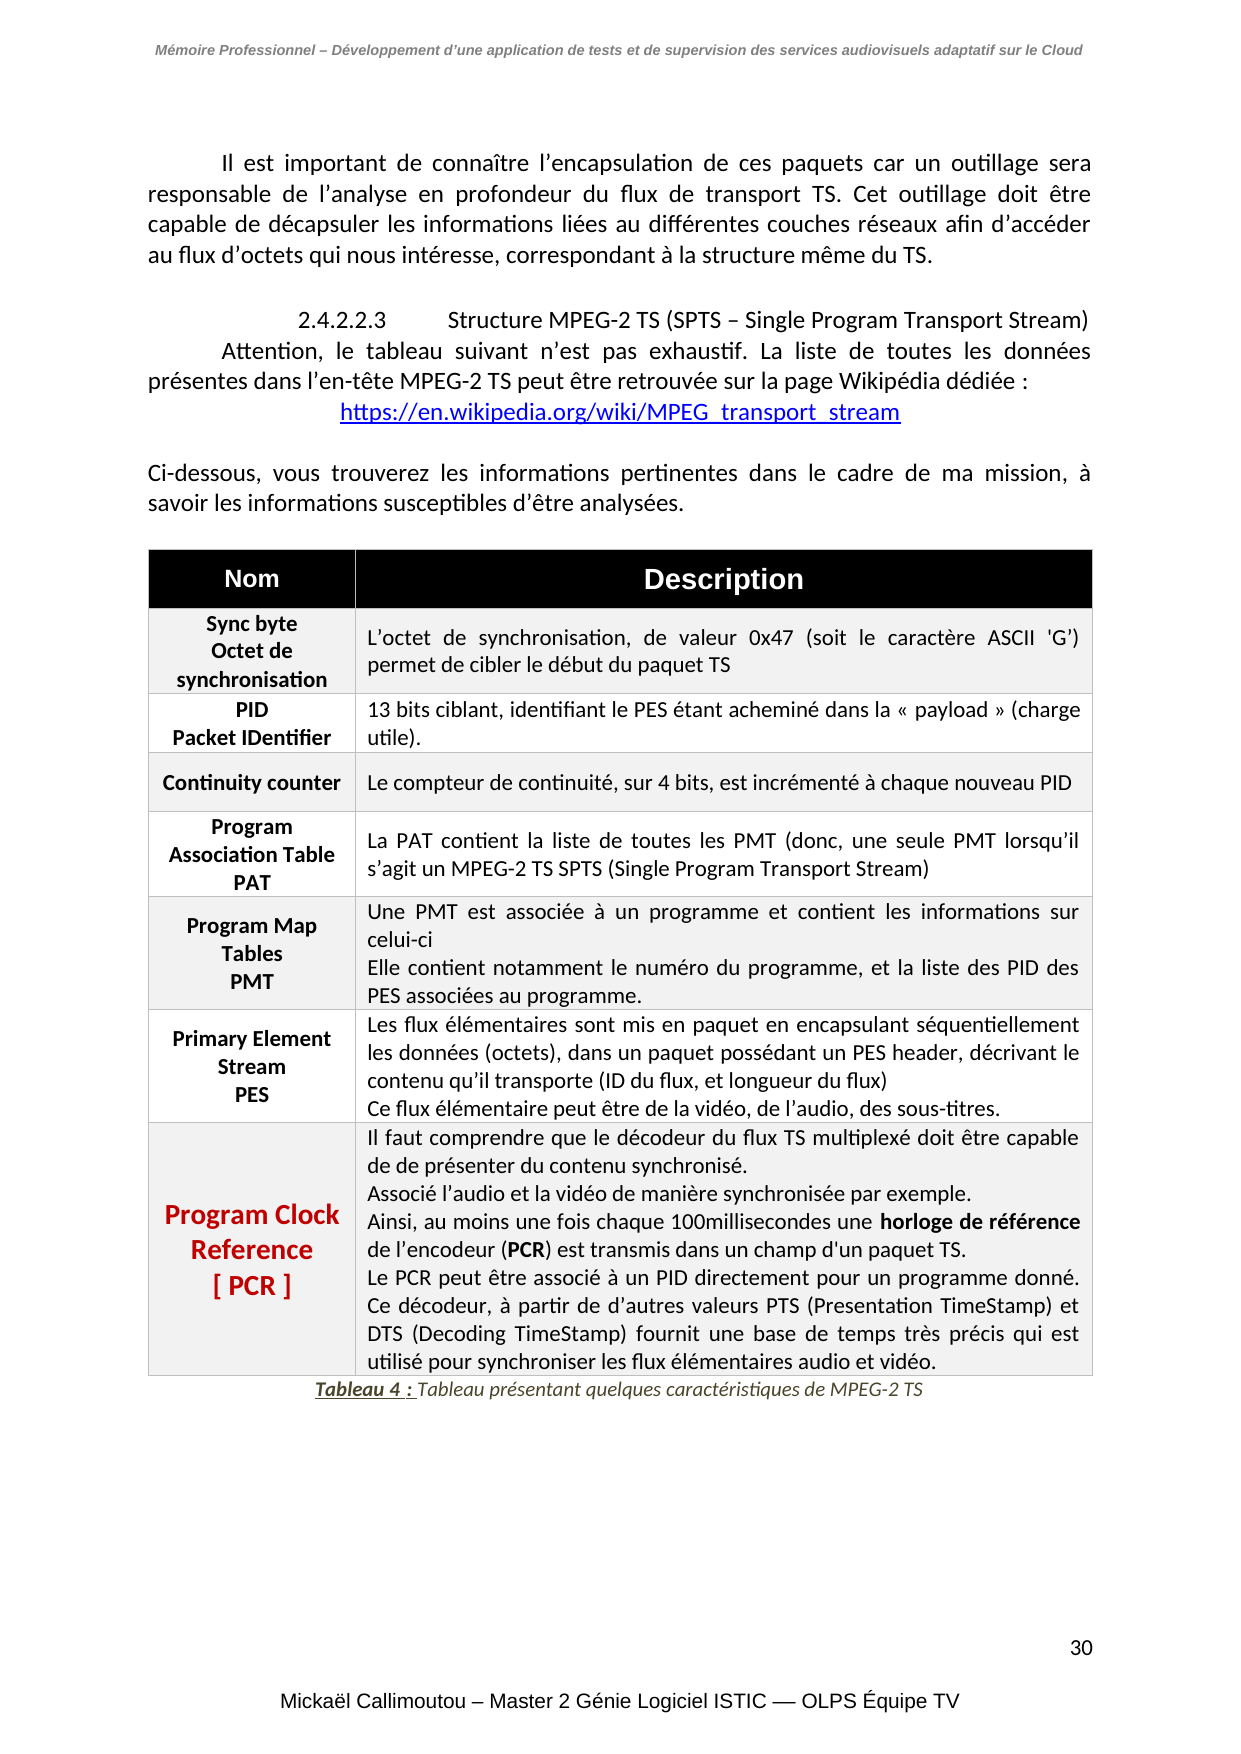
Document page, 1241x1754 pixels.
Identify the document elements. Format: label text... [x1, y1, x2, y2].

table_cell 13 bits ciblant, identifiant le PES étant acheminé dans la « payload » (charge utile). [356, 694, 1092, 752]
table_cell Les flux élémentaires sont mis en paquet en encapsulant séquentiellement les données (octets), dans un paquet possédant un PES header, décrivant le contenu qu’il transporte (ID du flux, et longueur du flux) Ce flux élémentaire peut être de la vidéo, de l’audio, des sous-titres. [356, 1010, 1092, 1122]
table_cell Une PMT est associée à un programme et contient les informations sur celui-ci Elle contient notamment le numéro du programme, et la liste des PID des PES associées au programme. [356, 897, 1092, 1009]
table_cell Program Association Table PAT [149, 812, 355, 896]
table_header Description [356, 550, 1092, 608]
table_header Nom [149, 550, 355, 608]
text Attention, le tableau suivant n’est pas exhaustif. La liste de toutes les données présentes dans l’en-tête MPEG-2 TS peut être retrouvée sur la page Wikipédia dédiée : [148, 335, 1093, 396]
table_cell Le compteur de continuité, sur 4 bits, est incrémenté à chaque nouveau PID [356, 753, 1092, 811]
table_cell Continuity counter [149, 753, 355, 811]
table_cell L’octet de synchronisation, de valeur 0x47 (soit le caractère ASCII 'G’) permet de cibler le début du paquet TS [356, 609, 1092, 693]
table_cell Program Map Tables PMT [149, 897, 355, 1009]
text https://en.wikipedia.org/wiki/MPEG_transport_stream [148, 396, 1093, 426]
text Ci-dessous, vous trouverez les informations pertinentes dans le cadre de ma mission, à savoir les informations susceptibles d’être analysées. [148, 457, 1093, 518]
table_cell Il faut comprendre que le décodeur du flux TS multiplexé doit être capable de de présenter du contenu synchronisé. Associé l’audio et la vidéo de manière synchronisée par exemple. Ainsi, au moins une fois chaque 100millisecondes une horloge de référence de l’encodeur (PCR) est transmis dans un champ d'un paquet TS. Le PCR peut être associé à un PID directement pour un programme donné. Ce décodeur, à partir de d’autres valeurs PTS (Presentation TimeStamp) et DTS (Decoding TimeStamp) fournit une base de temps très précis qui est utilisé pour synchroniser les flux élémentaires audio et vidéo. [356, 1123, 1092, 1375]
text Il est important de connaître l’encapsulation de ces paquets car un outillage sera responsable de l’analyse en profondeur du flux de transport TS. Cet outillage doit être capable de décapsuler les informations liées au différentes couches réseaux afin d’accéder au flux d’octets qui nous intéresse, correspondant à la structure même du TS. [148, 148, 1093, 270]
table_cell Program Clock Reference [ PCR ] [149, 1123, 355, 1375]
table_cell Sync byte Octet de synchronisation [149, 609, 355, 693]
subtitle Structure MPEG-2 TS (SPTS – Single Program Transport Stream) [298, 304, 1093, 335]
table_cell La PAT contient la liste de toutes les PMT (donc, une seule PMT lorsqu’il s’agit un MPEG-2 TS SPTS (Single Program Transport Stream) [356, 812, 1092, 896]
table_cell PID Packet IDentifier [149, 694, 355, 752]
table_cell Primary Element Stream PES [149, 1010, 355, 1122]
text Tableau 4 : Tableau présentant quelques caractéristiques de MPEG-2 TS [148, 1376, 1093, 1402]
